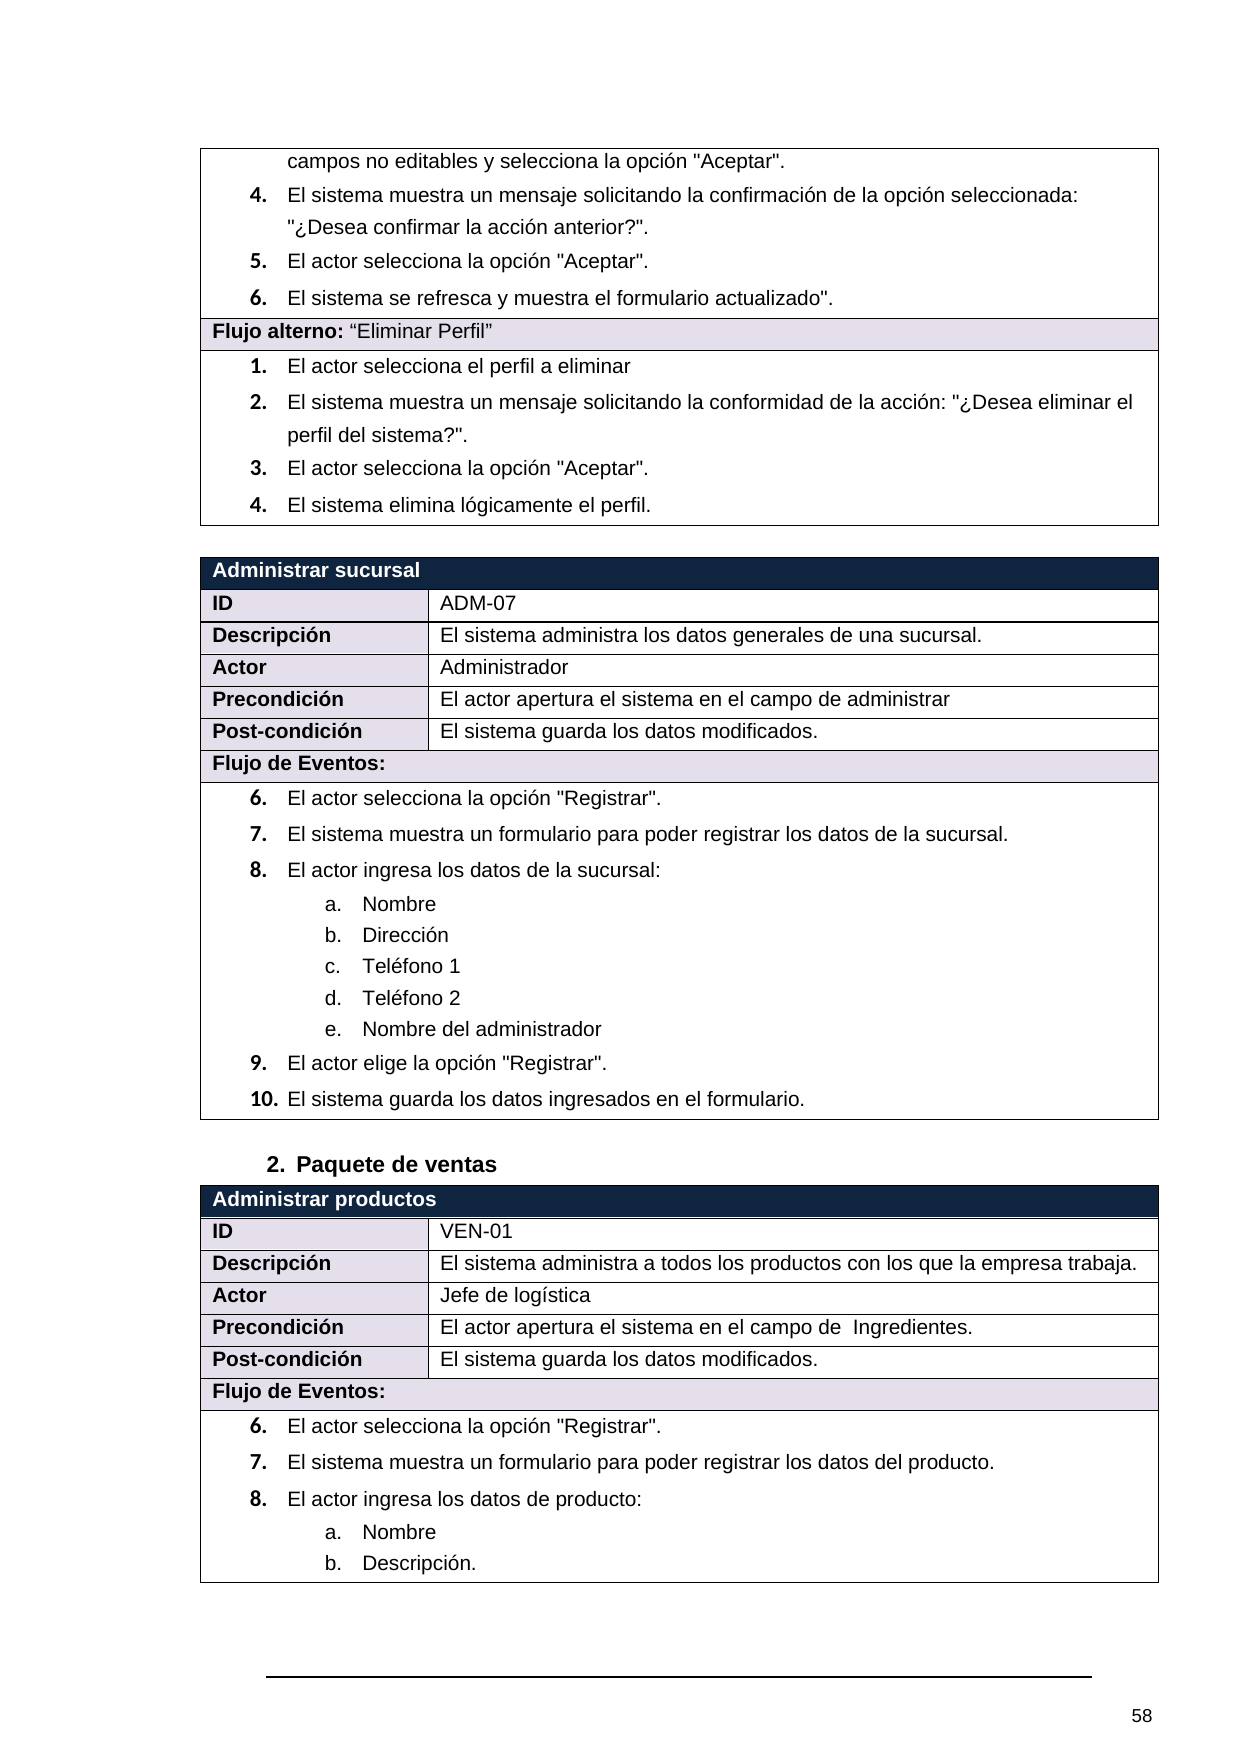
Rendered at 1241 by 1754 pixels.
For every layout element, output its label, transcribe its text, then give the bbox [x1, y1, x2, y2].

table_cell ADM-07 [429, 590, 1158, 621]
table_cell ID [201, 1219, 428, 1249]
table_cell Post-condición [201, 719, 428, 750]
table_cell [201, 1411, 1158, 1582]
table_cell Descripción [201, 1251, 428, 1282]
table_cell Precondición [201, 1315, 428, 1346]
table_cell El actor selecciona el perfil a eliminar El sistema muestra un mensaje solicitando la conformidad de la acción: "¿Desea eliminar el perfil del sistema?". El actor selecciona la opción "Aceptar". El sistema elimina lógicamente el perfil. [201, 351, 1158, 525]
table_cell El sistema guarda los datos modificados. [429, 1347, 1158, 1378]
table_cell Descripción [201, 623, 428, 653]
table_cell El actor apertura el sistema en el campo de Ingredientes. [429, 1315, 1158, 1346]
table_cell Actor [201, 655, 428, 686]
table_cell Precondición [201, 687, 428, 718]
table_cell Post-condición [201, 1347, 428, 1378]
table_cell El sistema administra a todos los productos con los que la empresa trabaja. [429, 1251, 1158, 1282]
table_cell Flujo de Eventos: [201, 1379, 1158, 1410]
table_cell Flujo alterno: “Eliminar Perfil” [201, 319, 1158, 350]
table_header Administrar sucursal [201, 558, 1158, 589]
table_cell El sistema guarda los datos modificados. [429, 719, 1158, 750]
table_cell El actor apertura el sistema en el campo de administrar [429, 687, 1158, 718]
table_cell Actor [201, 1283, 428, 1314]
table_cell Flujo de Eventos: [201, 751, 1158, 782]
table_cell El actor selecciona la opción "Registrar". El sistema muestra un formulario para poder registrar los datos de la sucursal. El actor ingresa los datos de la sucursal: Nombre Dirección Teléfono 1 Teléfono 2 Nombre del administrador El actor elige la opción "Registrar". El sistema guarda los datos ingresados en el formulario. [201, 783, 1158, 1119]
table_cell Administrador [429, 655, 1158, 686]
subtitle Paquete de ventas [266, 1151, 1092, 1178]
table_cell VEN-01 [429, 1219, 1158, 1249]
table_cell ID [201, 590, 428, 621]
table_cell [201, 149, 1158, 318]
table_header Administrar productos [201, 1186, 1158, 1217]
table_cell Jefe de logística [429, 1283, 1158, 1314]
table_cell El sistema administra los datos generales de una sucursal. [429, 623, 1158, 653]
